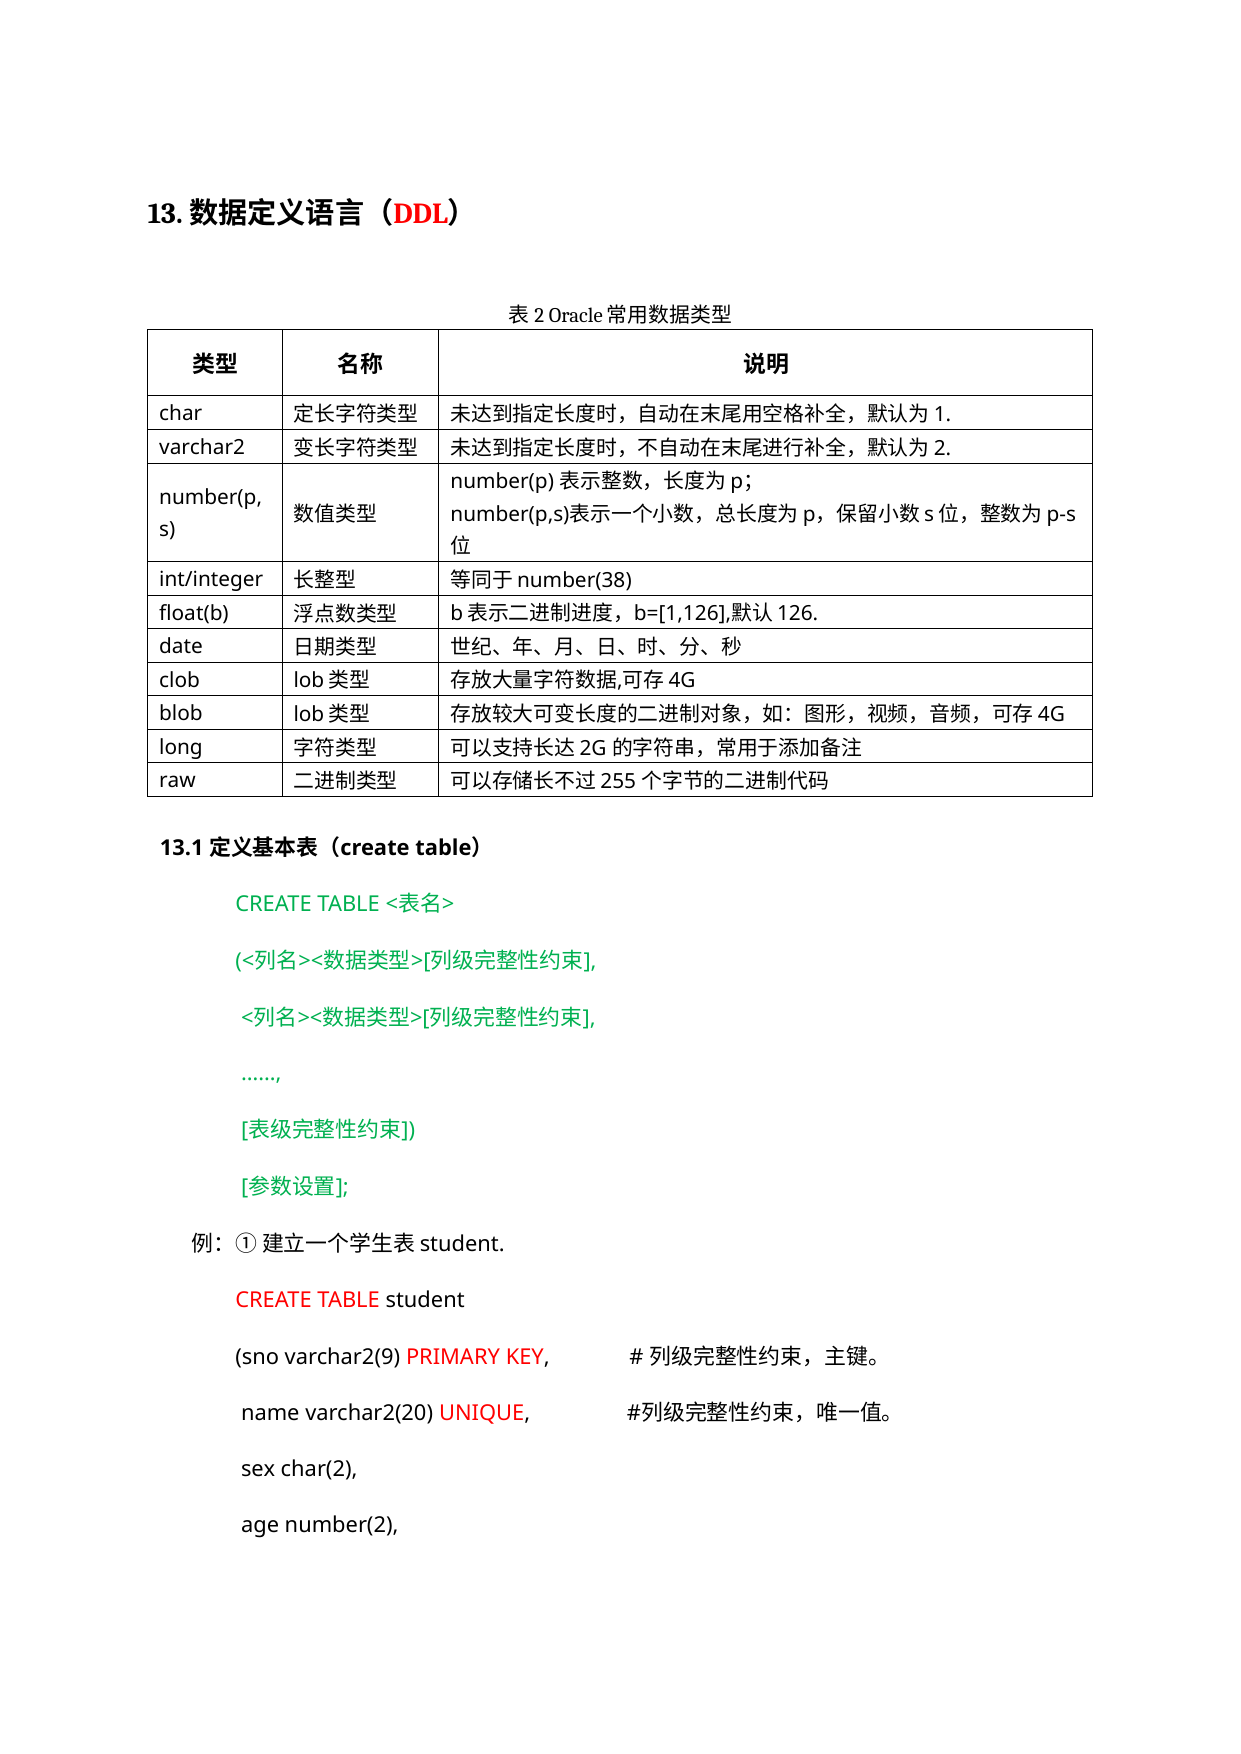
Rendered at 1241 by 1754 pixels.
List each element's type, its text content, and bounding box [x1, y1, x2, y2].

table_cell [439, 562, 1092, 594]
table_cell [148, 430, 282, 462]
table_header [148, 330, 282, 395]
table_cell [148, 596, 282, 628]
text name varchar2(20) UNIQUE, #列级完整性约束，唯一值。 [148, 1395, 1092, 1427]
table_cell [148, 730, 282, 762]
text sex char(2), [148, 1452, 1092, 1484]
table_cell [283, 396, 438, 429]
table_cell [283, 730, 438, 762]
text 例：① 建立一个学生表student. [148, 1226, 1092, 1258]
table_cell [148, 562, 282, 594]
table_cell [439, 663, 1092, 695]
text <列名><数据类型>[列级完整性约束], [148, 999, 1092, 1032]
list 数据定义语言（DDL） [148, 178, 1092, 243]
text (<列名><数据类型>[列级完整性约束], [148, 943, 1092, 975]
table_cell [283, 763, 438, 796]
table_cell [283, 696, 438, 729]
text age number(2), [148, 1508, 1092, 1540]
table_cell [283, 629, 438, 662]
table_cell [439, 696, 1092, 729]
text [参数设置]; [148, 1169, 1092, 1201]
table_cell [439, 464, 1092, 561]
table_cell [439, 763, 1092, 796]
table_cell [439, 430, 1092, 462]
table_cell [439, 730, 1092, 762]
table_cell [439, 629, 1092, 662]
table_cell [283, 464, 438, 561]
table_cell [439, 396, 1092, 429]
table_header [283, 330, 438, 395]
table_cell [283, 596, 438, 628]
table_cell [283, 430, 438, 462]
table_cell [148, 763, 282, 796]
text CREATE TABLE student [148, 1282, 1092, 1315]
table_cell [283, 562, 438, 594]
text ……, [148, 1056, 1092, 1088]
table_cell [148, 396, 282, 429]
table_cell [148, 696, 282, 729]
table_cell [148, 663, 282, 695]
list 定义基本表（create table） [159, 829, 1092, 862]
text (sno varchar2(9) PRIMARY KEY, # 列级完整性约束，主键。 [148, 1338, 1092, 1371]
text 表 2 Oracle常用数据类型 [148, 297, 1092, 329]
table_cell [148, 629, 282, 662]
text [表级完整性约束]) [148, 1112, 1092, 1145]
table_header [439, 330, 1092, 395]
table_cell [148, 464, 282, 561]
text CREATE TABLE <表名> [148, 886, 1092, 918]
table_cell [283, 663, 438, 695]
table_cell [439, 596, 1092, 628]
